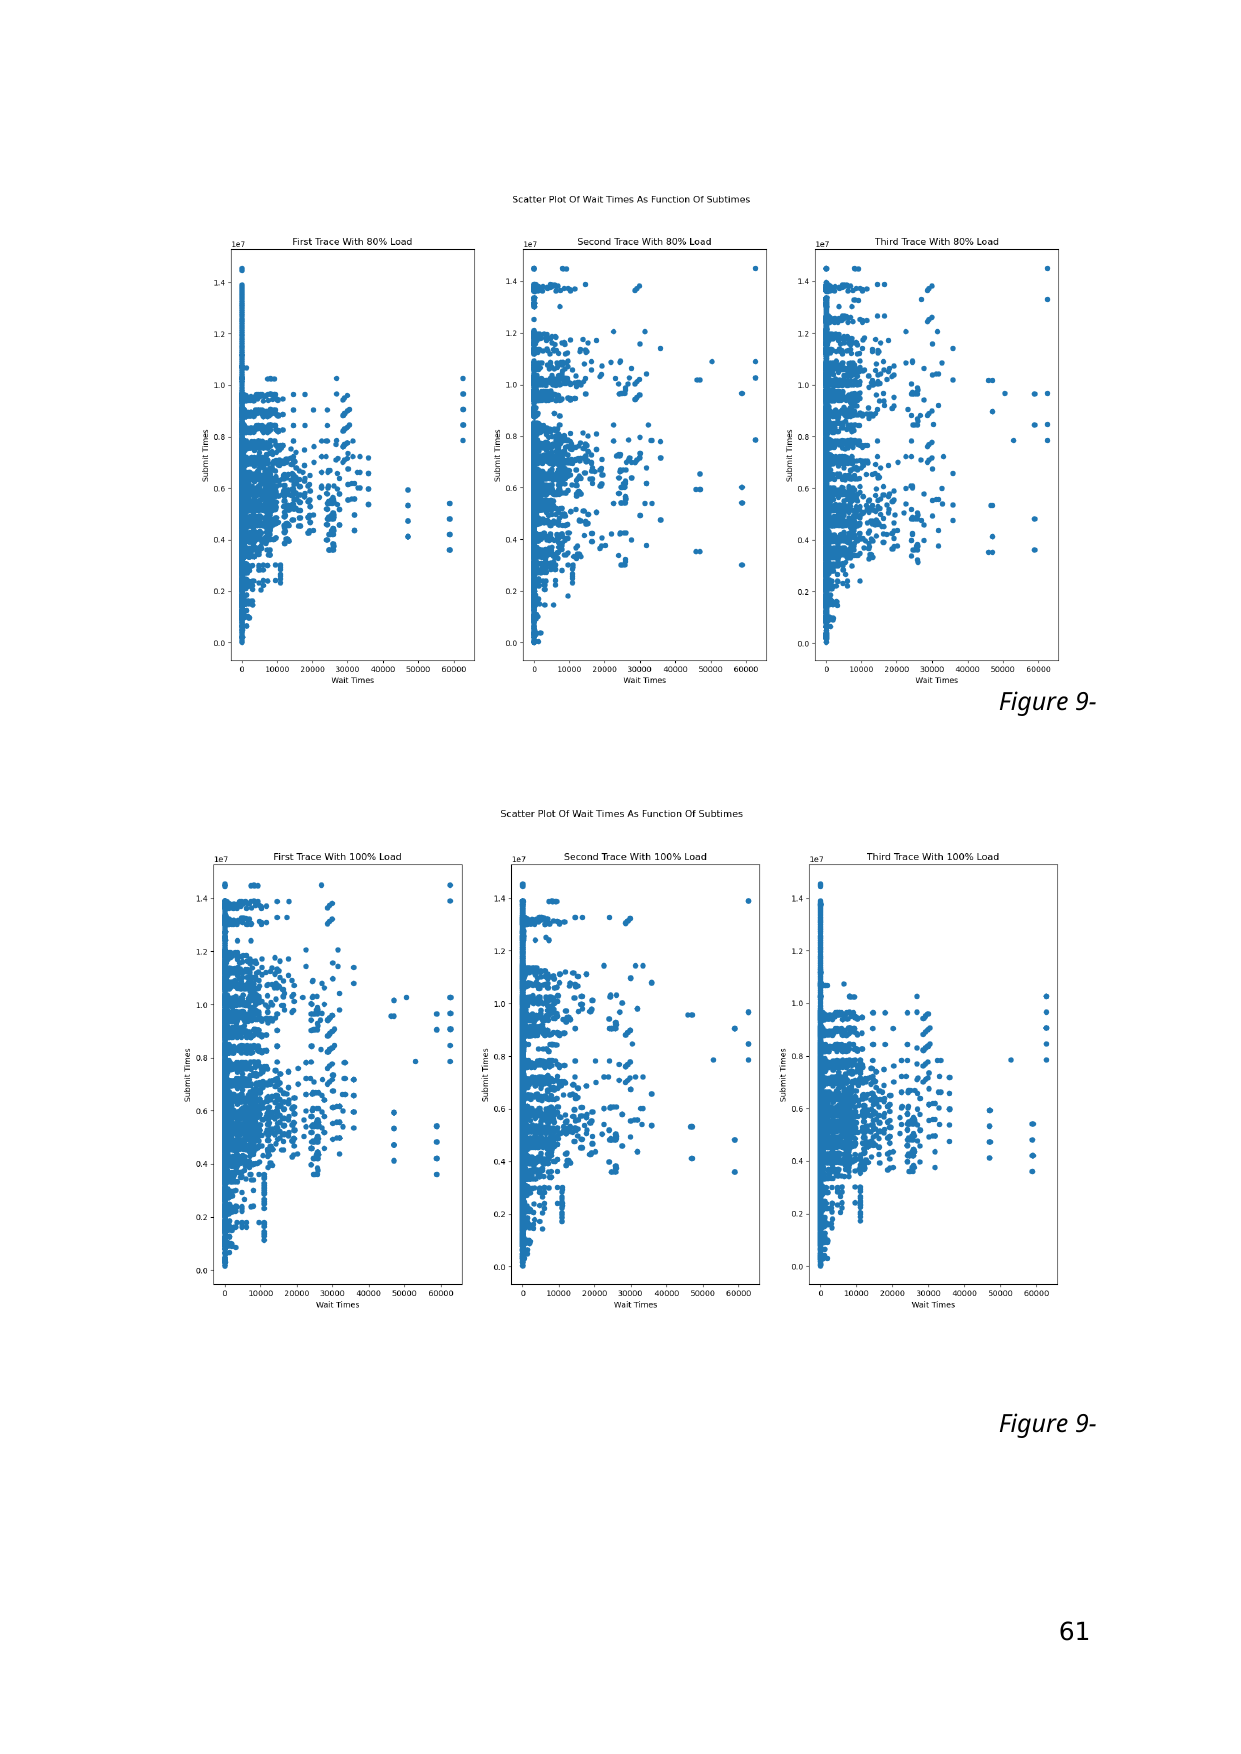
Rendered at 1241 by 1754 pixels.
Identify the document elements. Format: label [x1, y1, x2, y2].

picture [97, 185, 1165, 719]
picture [77, 800, 1166, 1344]
